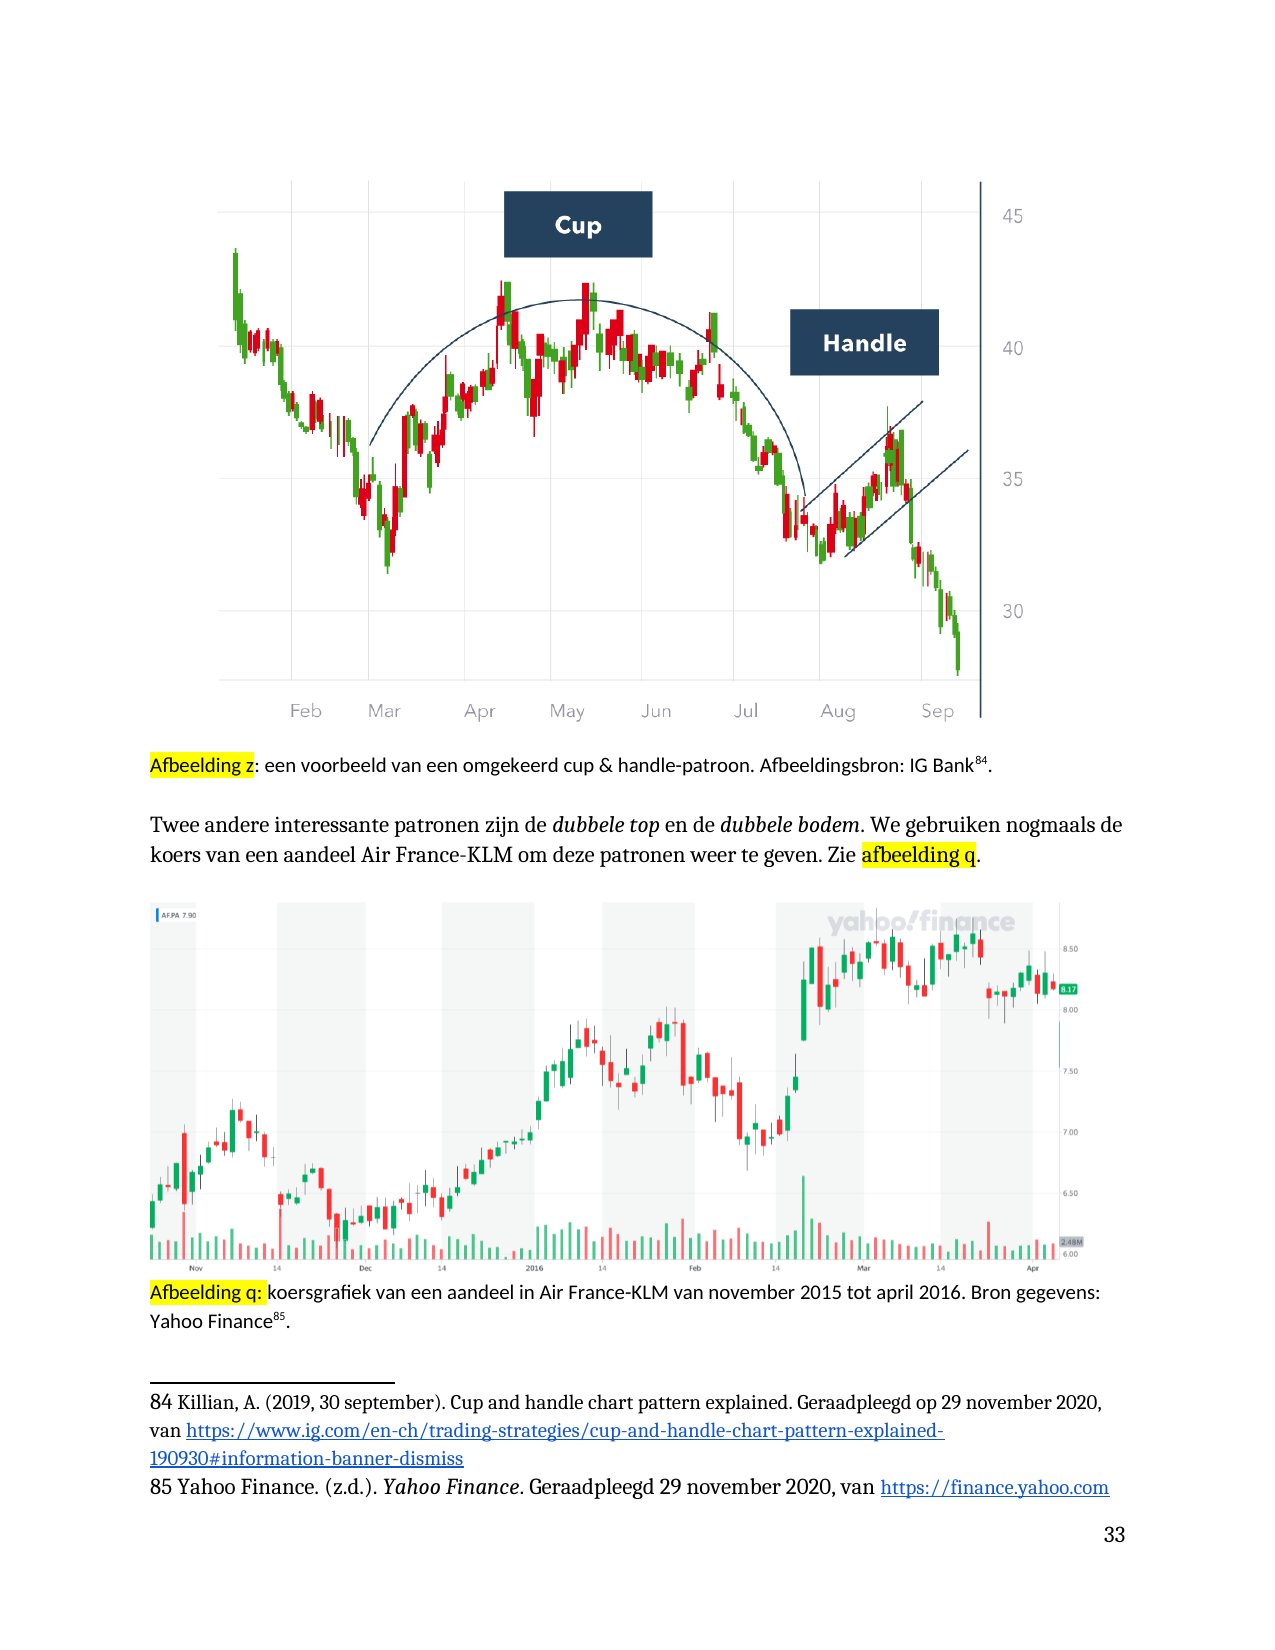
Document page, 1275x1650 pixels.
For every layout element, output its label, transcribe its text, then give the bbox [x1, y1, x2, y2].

text Afbeelding z: een voorbeeld van een omgekeerd cup & handle-patroon. Afbeeldingsbron: IG Bank. [254, 752, 1125, 778]
picture [150, 150, 1089, 749]
text Afbeelding q: koersgrafiek van een aandeel in Air France-KLM van november 2015 tot april 2016. Bron gegevens: Yahoo Finance. [150, 1279, 1125, 1334]
text Twee andere interessante patronen zijn de dubbele top en de dubbele bodem. We gebruiken nogmaals de koers van een aandeel Air France-KLM om deze patronen weer te geven. Zie afbeelding q. [150, 812, 1125, 868]
picture [150, 902, 1089, 1276]
